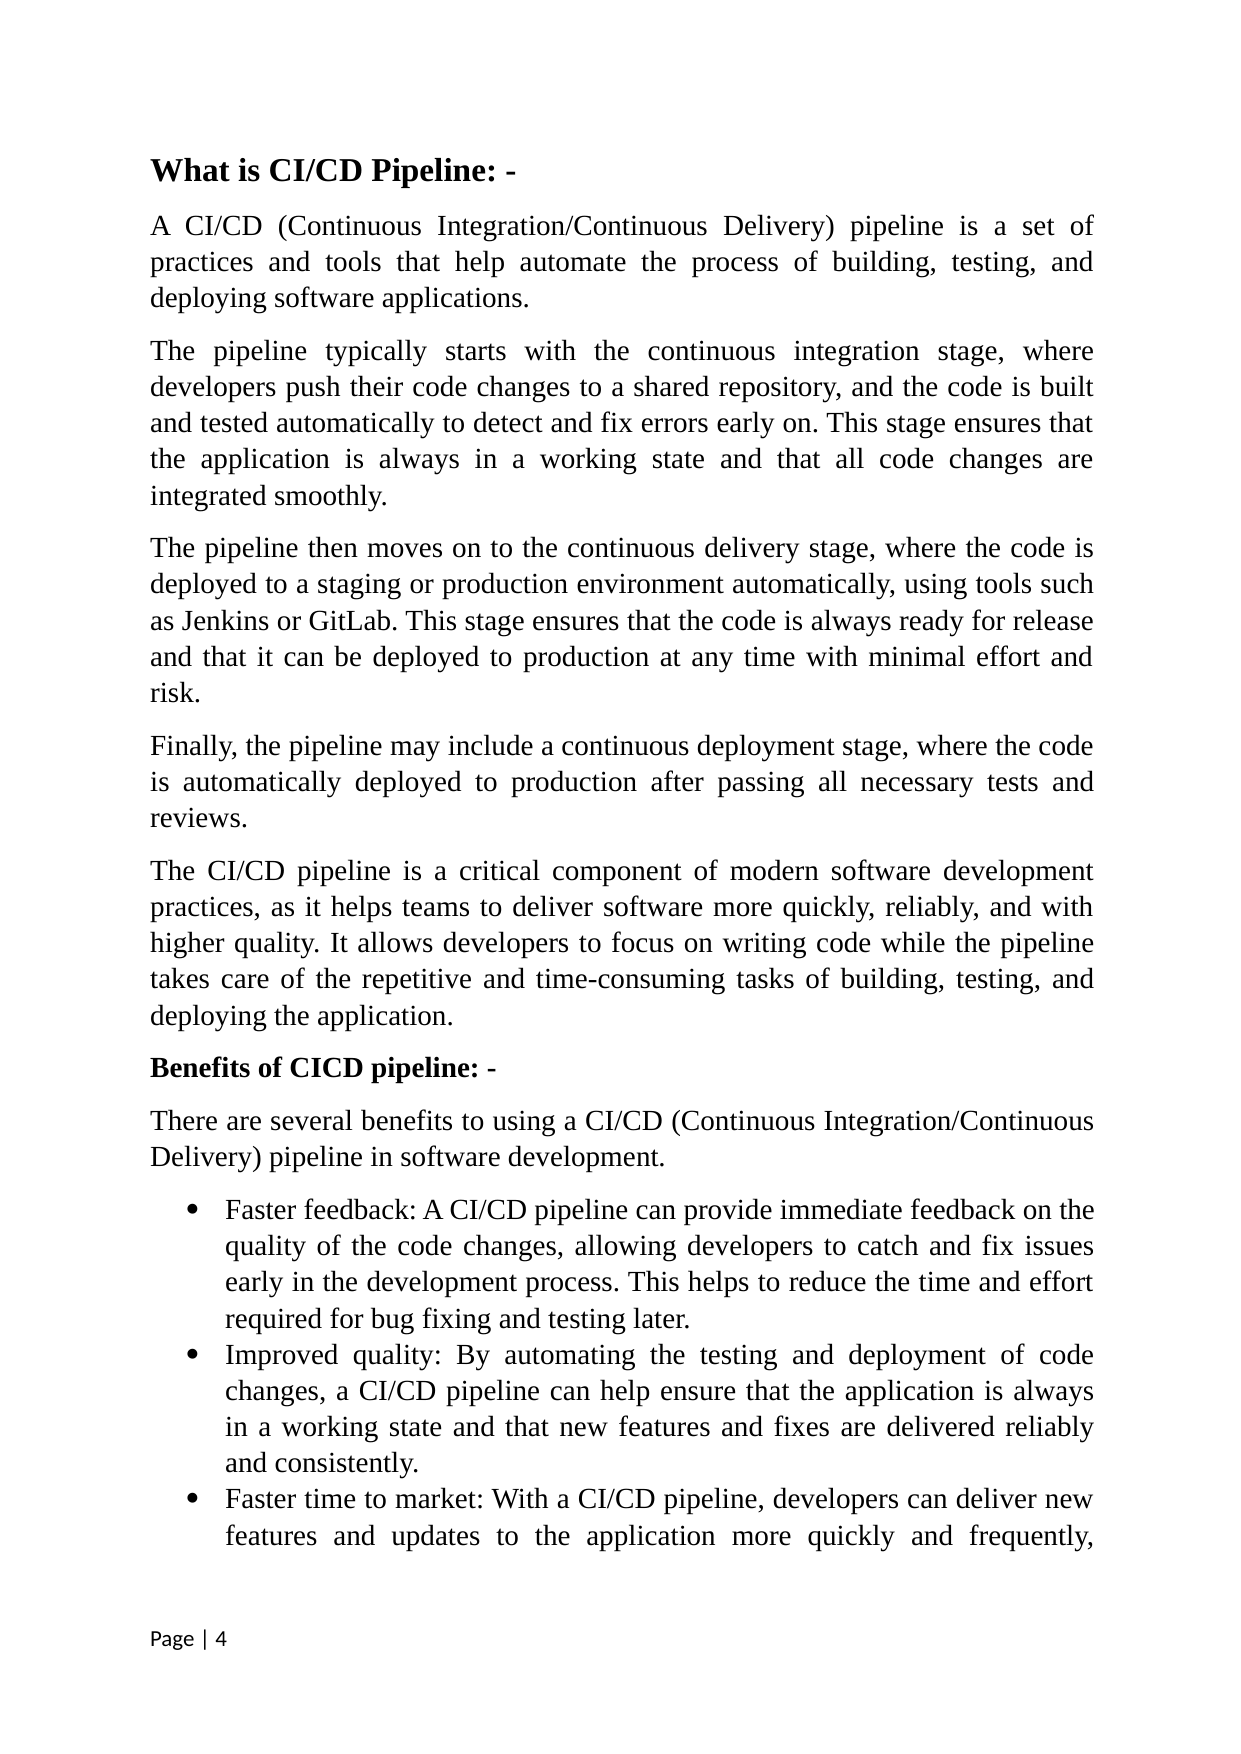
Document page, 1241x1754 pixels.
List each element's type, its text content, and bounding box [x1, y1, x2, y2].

text Finally, the pipeline may include a continuous deployment stage, where the code is automatically deployed to production after passing all necessary tests and reviews. [150, 728, 1095, 834]
list Improved quality: By automating the testing and deployment of code changes, a CI/CD pipeline can help ensure that the application is always in a working state and that new features and fixes are delivered reliably and consistently. [187, 1337, 1095, 1479]
text What is CI/CD Pipeline: - [150, 150, 1095, 188]
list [187, 1482, 1095, 1551]
text The pipeline typically starts with the continuous integration stage, where developers push their code changes to a shared repository, and the code is built and tested automatically to detect and fix errors early on. This stage ensures that the application is always in a working state and that all code changes are integrated smoothly. [150, 333, 1095, 511]
text The CI/CD pipeline is a critical component of modern software development practices, as it helps teams to deliver software more quickly, reliably, and with higher quality. It allows developers to focus on writing code while the pipeline takes care of the repetitive and time-consuming tasks of building, testing, and deploying the application. [150, 853, 1095, 1031]
text Benefits of CICD pipeline: - [150, 1050, 1095, 1084]
list Faster feedback: A CI/CD pipeline can provide immediate feedback on the quality of the code changes, allowing developers to catch and fix issues early in the development process. This helps to reduce the time and effort required for bug fixing and testing later. [187, 1192, 1095, 1334]
text A CI/CD (Continuous Integration/Continuous Delivery) pipeline is a set of practices and tools that help automate the process of building, testing, and deploying software applications. [150, 208, 1095, 314]
text There are several benefits to using a CI/CD (Continuous Integration/Continuous Delivery) pipeline in software development. [150, 1103, 1095, 1173]
text The pipeline then moves on to the continuous delivery stage, where the code is deployed to a staging or production environment automatically, using tools such as Jenkins or GitLab. This stage ensures that the code is always ready for release and that it can be deployed to production at any time with minimal effort and risk. [150, 531, 1095, 709]
